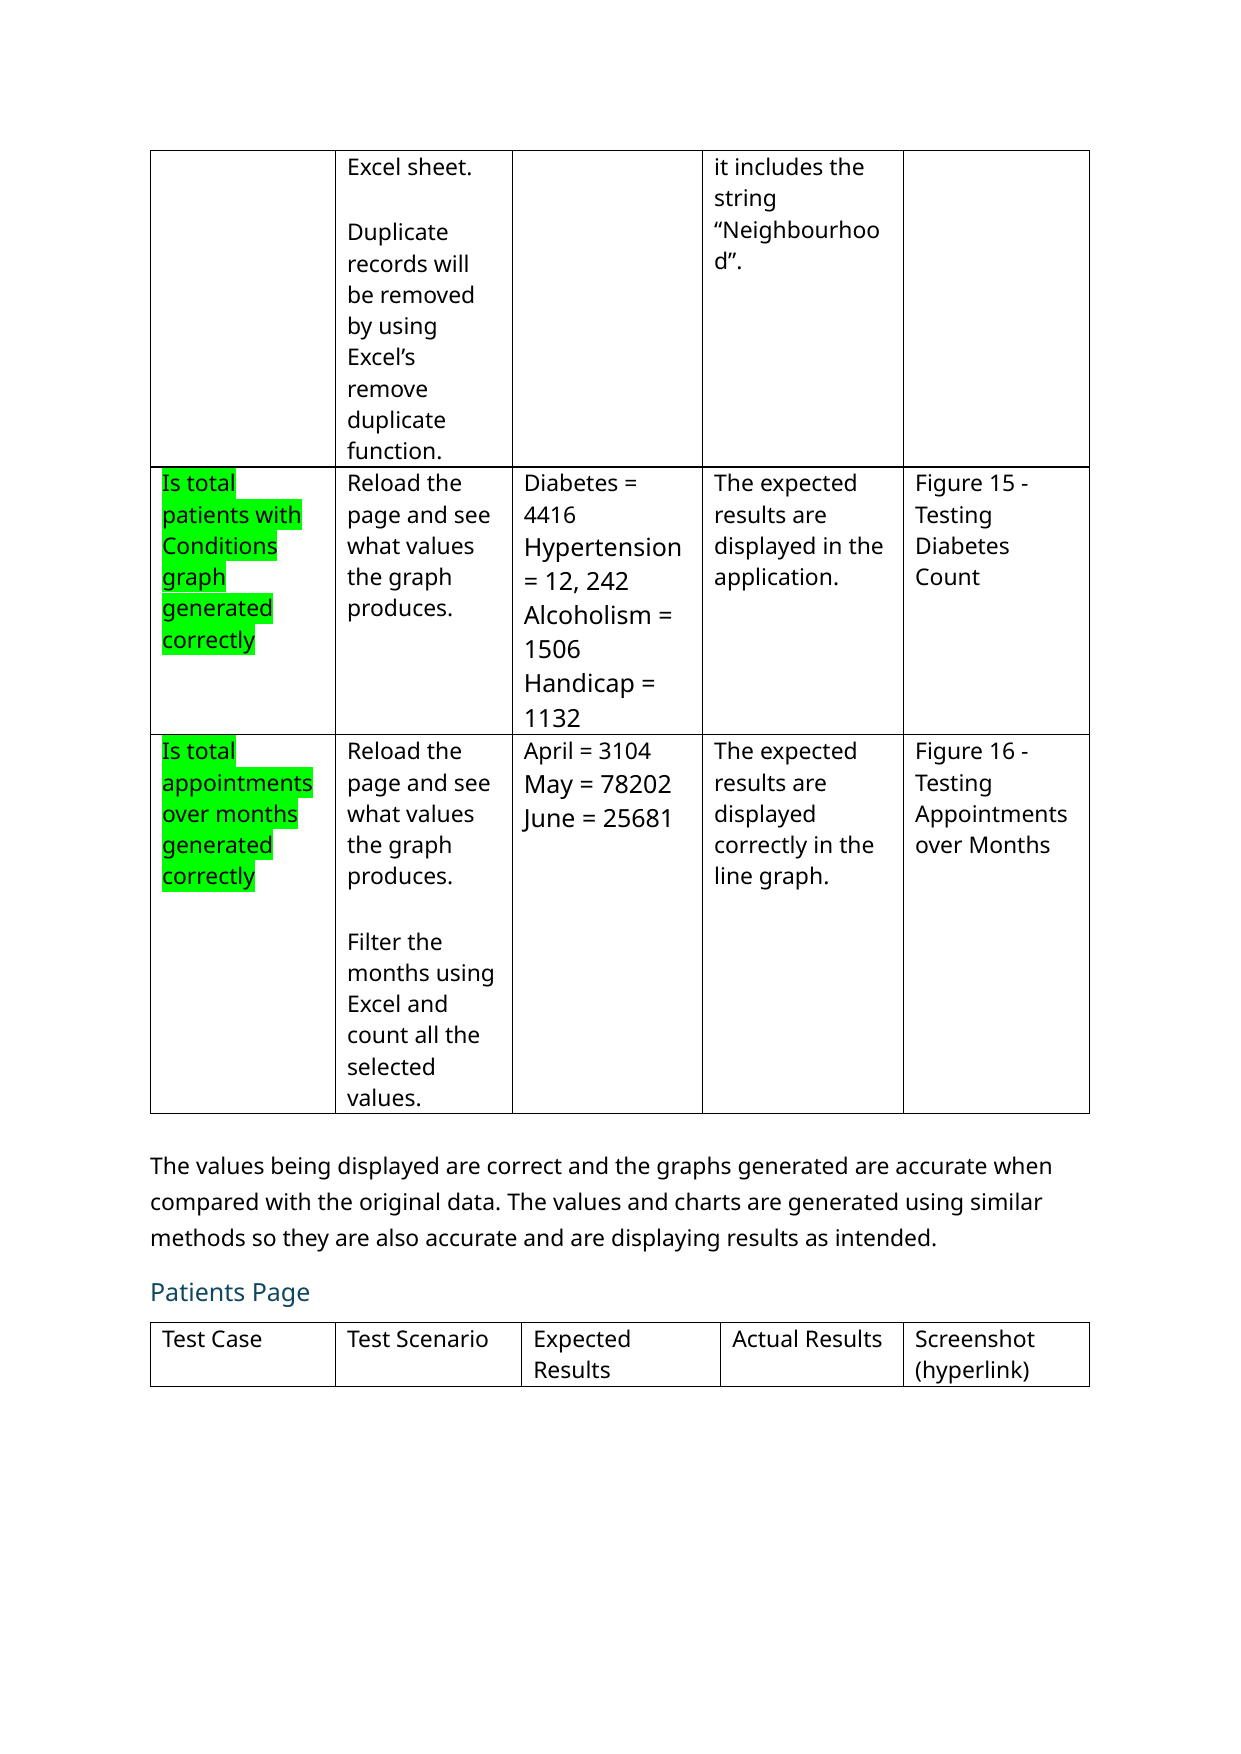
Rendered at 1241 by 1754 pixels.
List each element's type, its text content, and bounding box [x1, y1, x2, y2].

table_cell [513, 151, 702, 466]
table_header Actual Results [721, 1323, 903, 1386]
table_cell April = 3104 May = 78202 June = 25681 [513, 735, 702, 1113]
table_cell Figure 15 - Testing Diabetes Count [904, 468, 1089, 734]
table_cell Reload the page and see what values the graph produces. [336, 468, 512, 734]
table_header Screenshot (hyperlink) [904, 1323, 1089, 1386]
table_cell Figure 16 - Testing Appointments over Months [904, 735, 1089, 1113]
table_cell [904, 151, 1089, 466]
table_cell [703, 151, 903, 466]
table_cell Reload the page and see what values the graph produces. Filter the months using Excel and count all the selected values. [336, 735, 512, 1113]
table_cell The expected results are displayed in the application. [703, 468, 903, 734]
table_header Expected Results [522, 1323, 720, 1386]
table_cell Is total patients with Conditions graph generated correctly [151, 468, 335, 734]
table_cell Is total appointments over months generated correctly [151, 735, 335, 1113]
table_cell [151, 151, 335, 466]
table_header Test Scenario [336, 1323, 521, 1386]
table_cell Diabetes = 4416 Hypertension = 12, 242 Alcoholism = 1506 Handicap = 1132 [513, 468, 702, 734]
subtitle Patients Page [150, 1274, 1090, 1309]
table_cell The expected results are displayed correctly in the line graph. [703, 735, 903, 1113]
text The values being displayed are correct and the graphs generated are accurate when compared with the original data. The values and charts are generated using similar methods so they are also accurate and are displaying results as intended. [150, 1150, 1090, 1253]
table_header Test Case [151, 1323, 335, 1386]
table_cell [336, 151, 512, 466]
